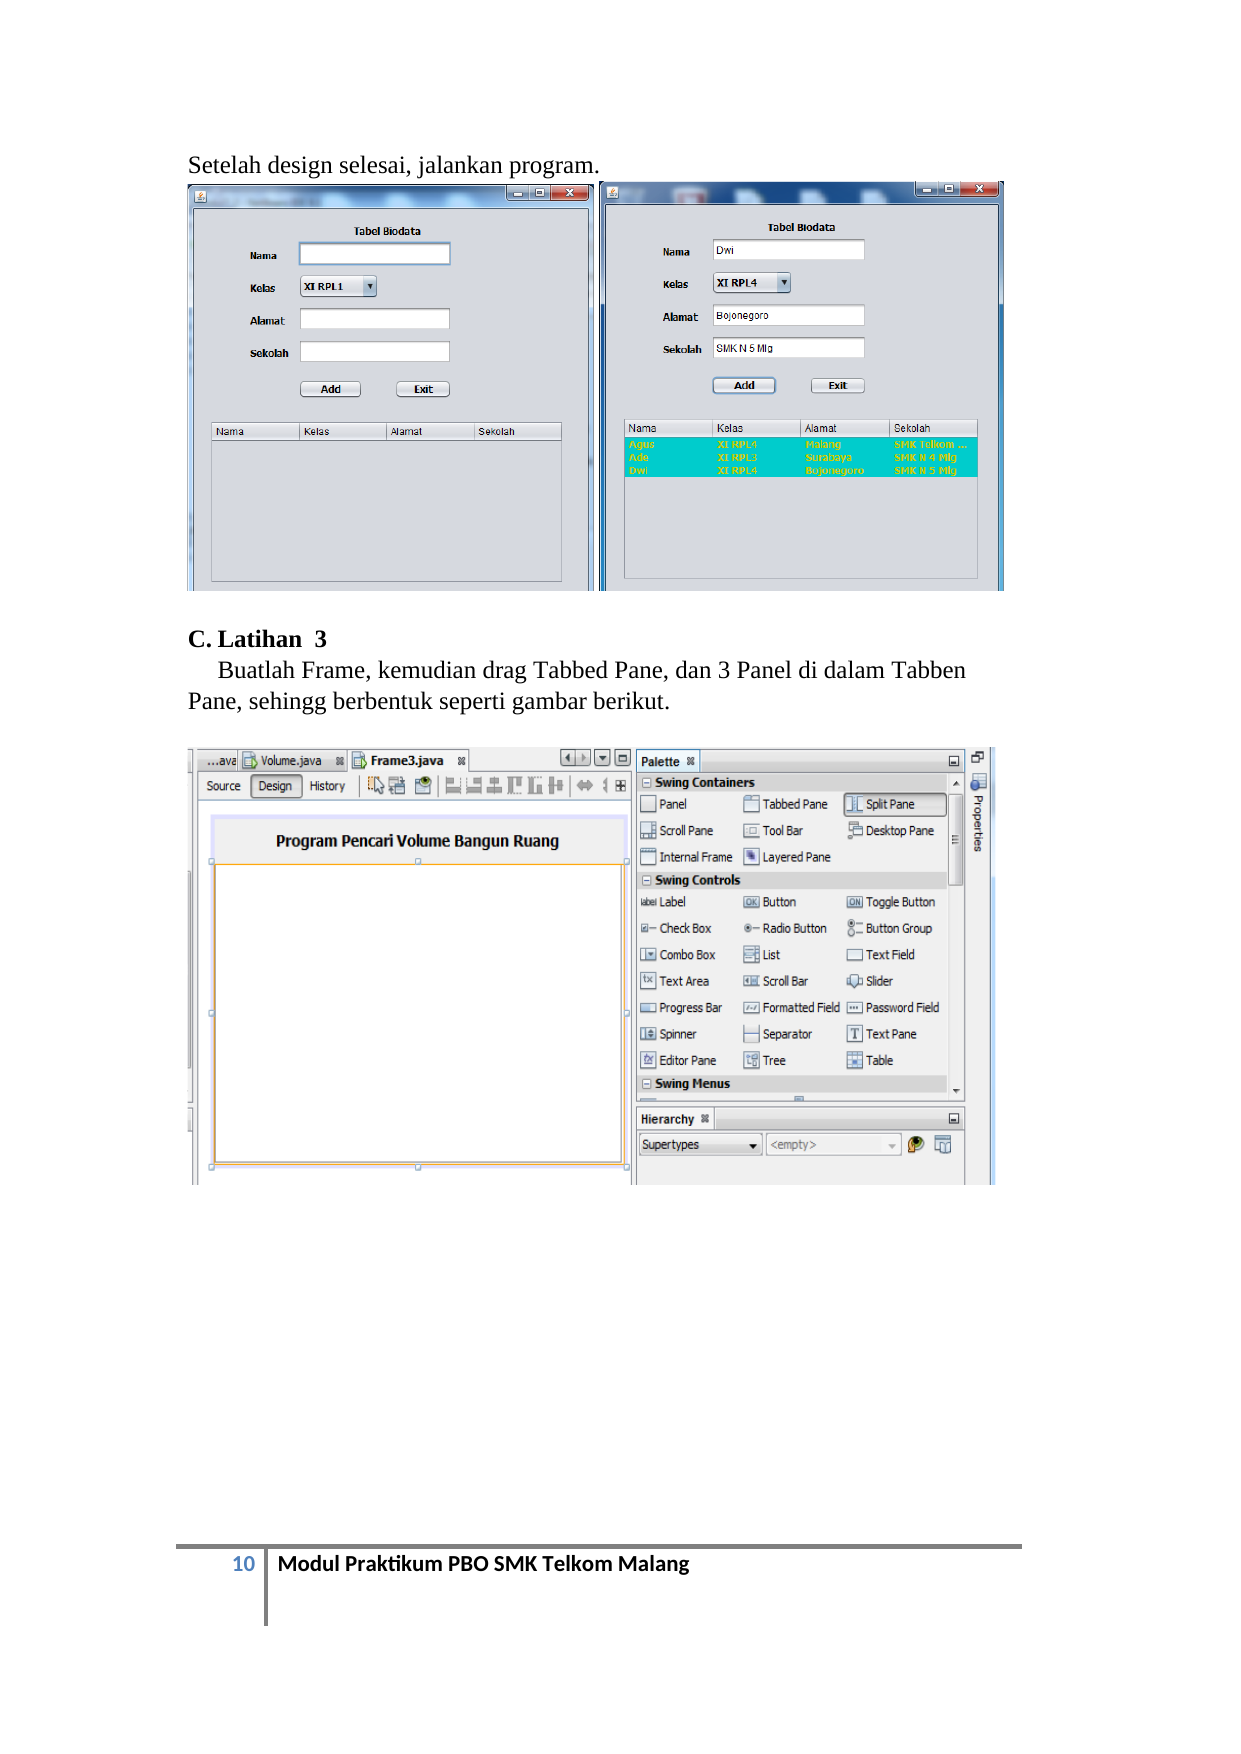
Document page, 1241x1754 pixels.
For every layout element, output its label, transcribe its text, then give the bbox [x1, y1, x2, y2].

list Latihan 3 [188, 624, 996, 652]
text Setelah design selesai, jalankan program. [188, 150, 996, 179]
picture [187, 747, 996, 1185]
picture [187, 184, 594, 591]
text Buatlah Frame, kemudian drag Tabbed Pane, dan 3 Panel di dalam Tabben Pane, sehingg berbentuk seperti gambar berikut. [188, 655, 996, 714]
picture [599, 181, 1004, 591]
